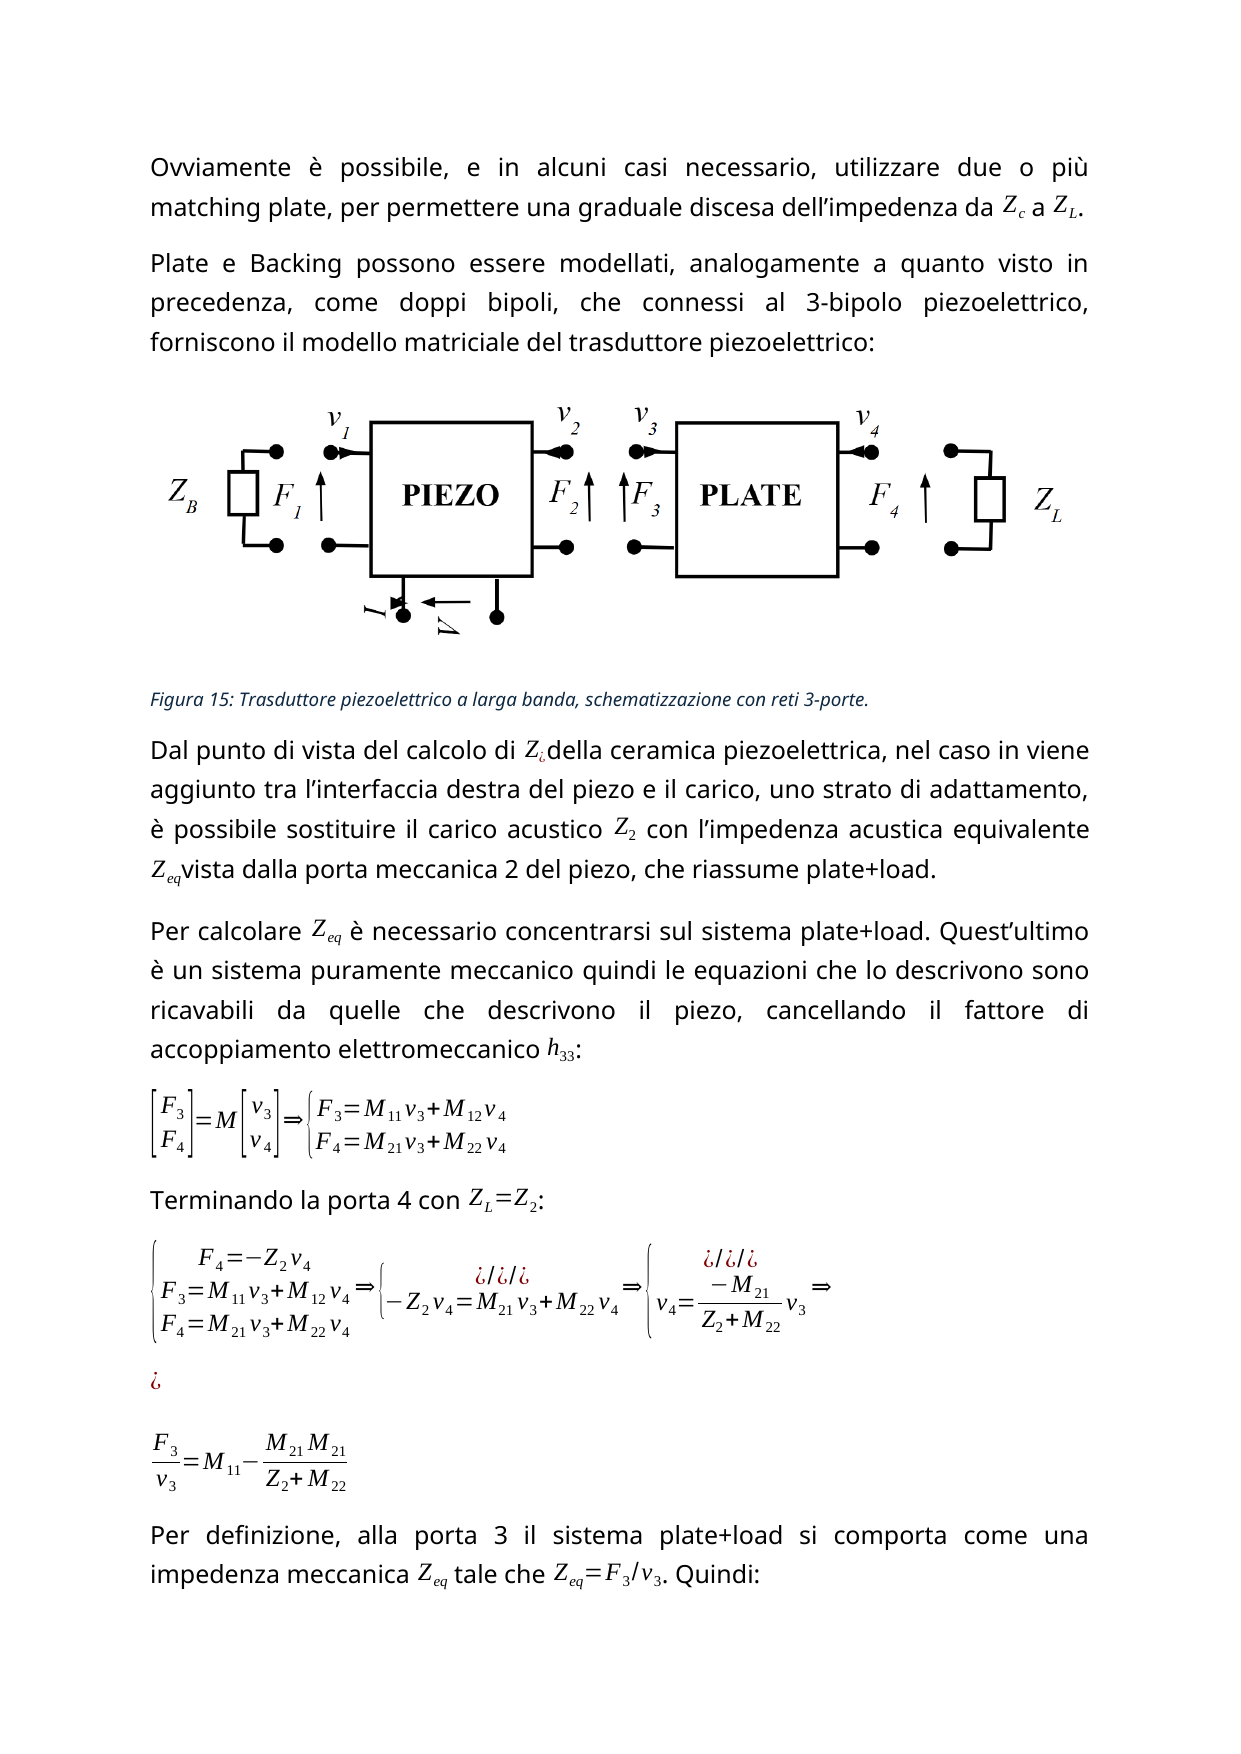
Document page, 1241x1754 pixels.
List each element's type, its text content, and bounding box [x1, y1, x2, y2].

text Dal punto di vista del calcolo di della ceramica piezoelettrica, nel caso in viene aggiunto tra l’interfaccia destra del piezo e il carico, uno strato di adattamento, è possibile sostituire il carico acustico con l’impedenza acustica equivalente vista dalla porta meccanica 2 del piezo, che riassume plate+load. [150, 732, 1090, 891]
text Figura 15: Trasduttore piezoelettrico a larga banda, schematizzazione con reti 3-porte. [150, 686, 1090, 712]
text Per definizione, alla porta 3 il sistema plate+load si comporta come una impedenza meccanica tale che . Quindi: [150, 1517, 1090, 1591]
picture [150, 380, 1091, 664]
text Per calcolare è necessario concentrarsi sul sistema plate+load. Quest’ultimo è un sistema puramente meccanico quindi le equazioni che lo descrivono sono ricavabili da quelle che descrivono il piezo, cancellando il fattore di accoppiamento elettromeccanico : [150, 913, 1090, 1066]
text Terminando la porta 4 con : [150, 1183, 1090, 1217]
text Ovviamente è possibile, e in alcuni casi necessario, utilizzare due o più matching plate, per permettere una graduale discesa dell’impedenza da a . [150, 150, 1090, 223]
text Plate e Backing possono essere modellati, analogamente a quanto visto in precedenza, come doppi bipoli, che connessi al 3-bipolo piezoelettrico, forniscono il modello matriciale del trasduttore piezoelettrico: [150, 246, 1090, 359]
